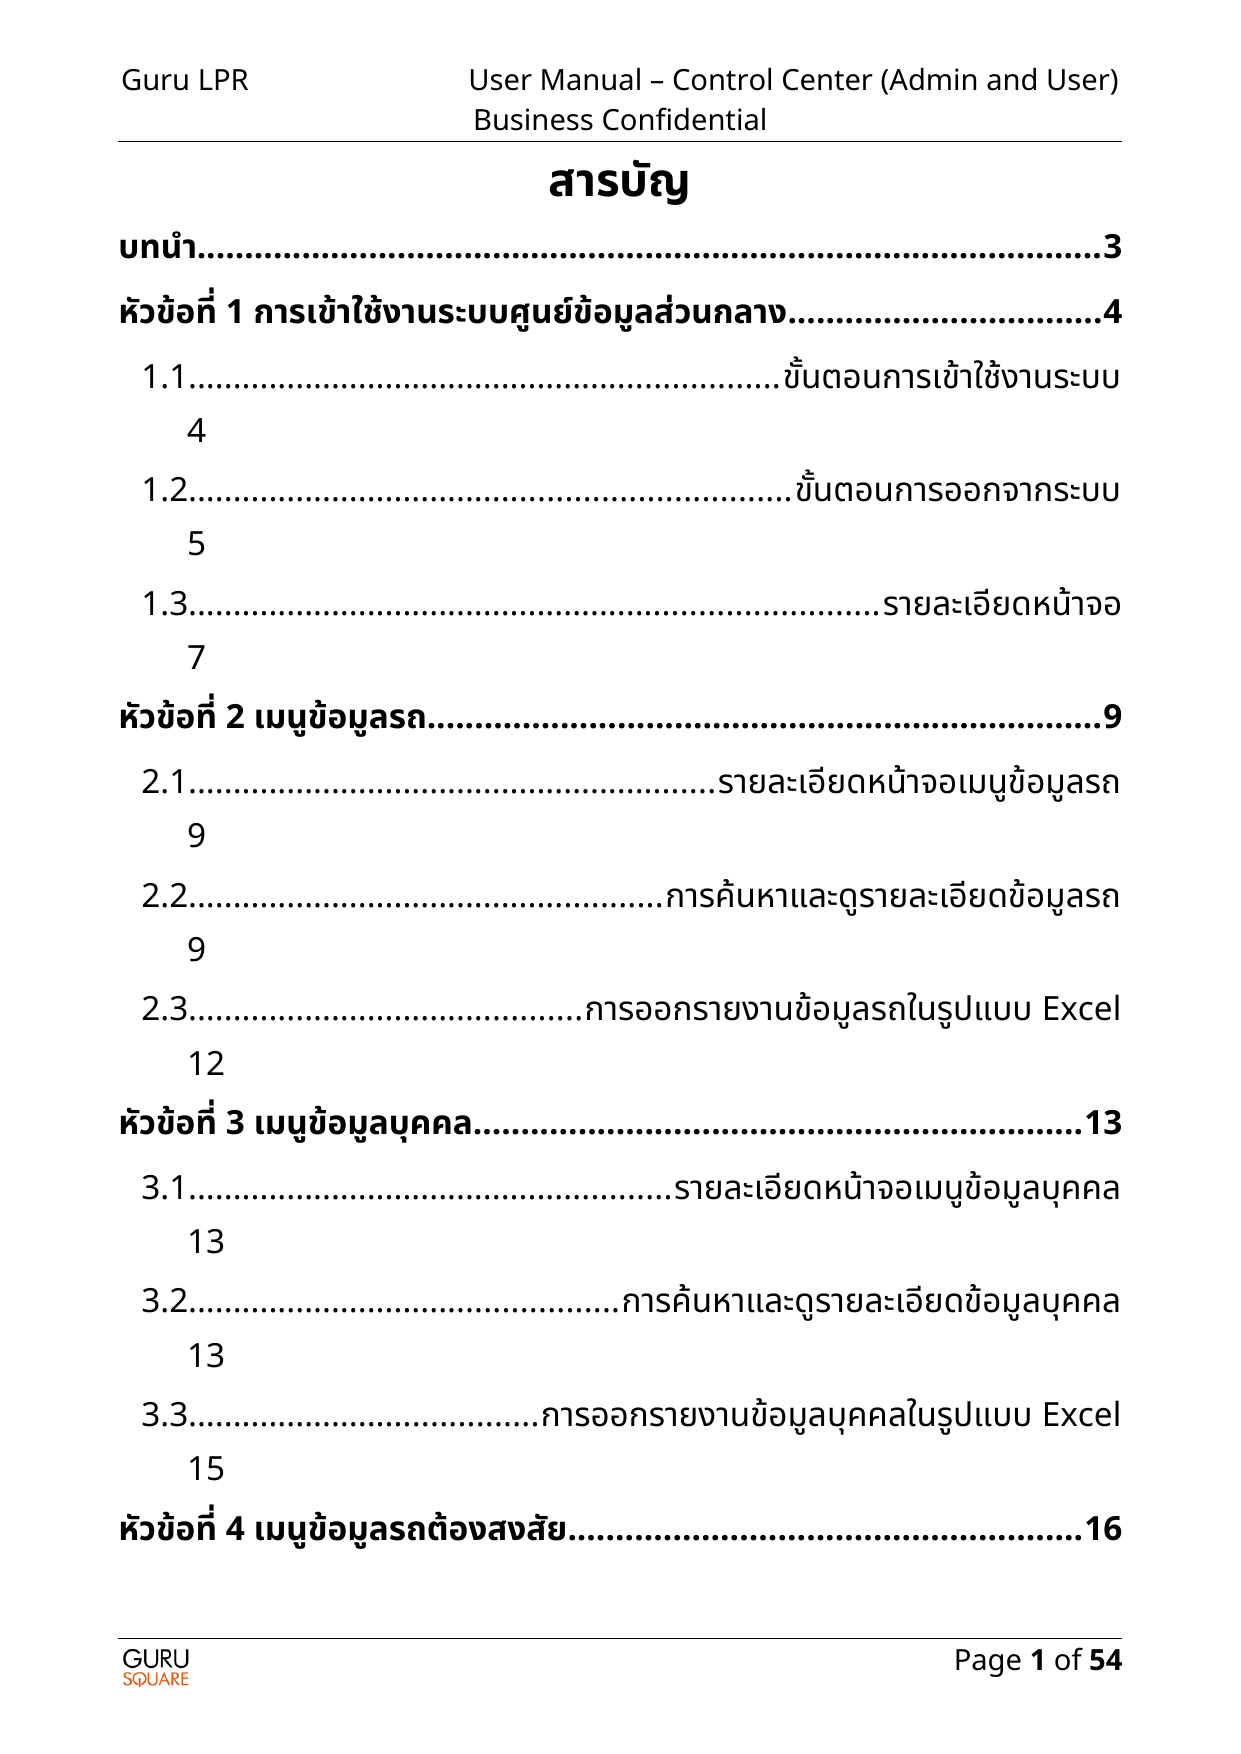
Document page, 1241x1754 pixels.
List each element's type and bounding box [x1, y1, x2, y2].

picture [121, 1646, 191, 1688]
